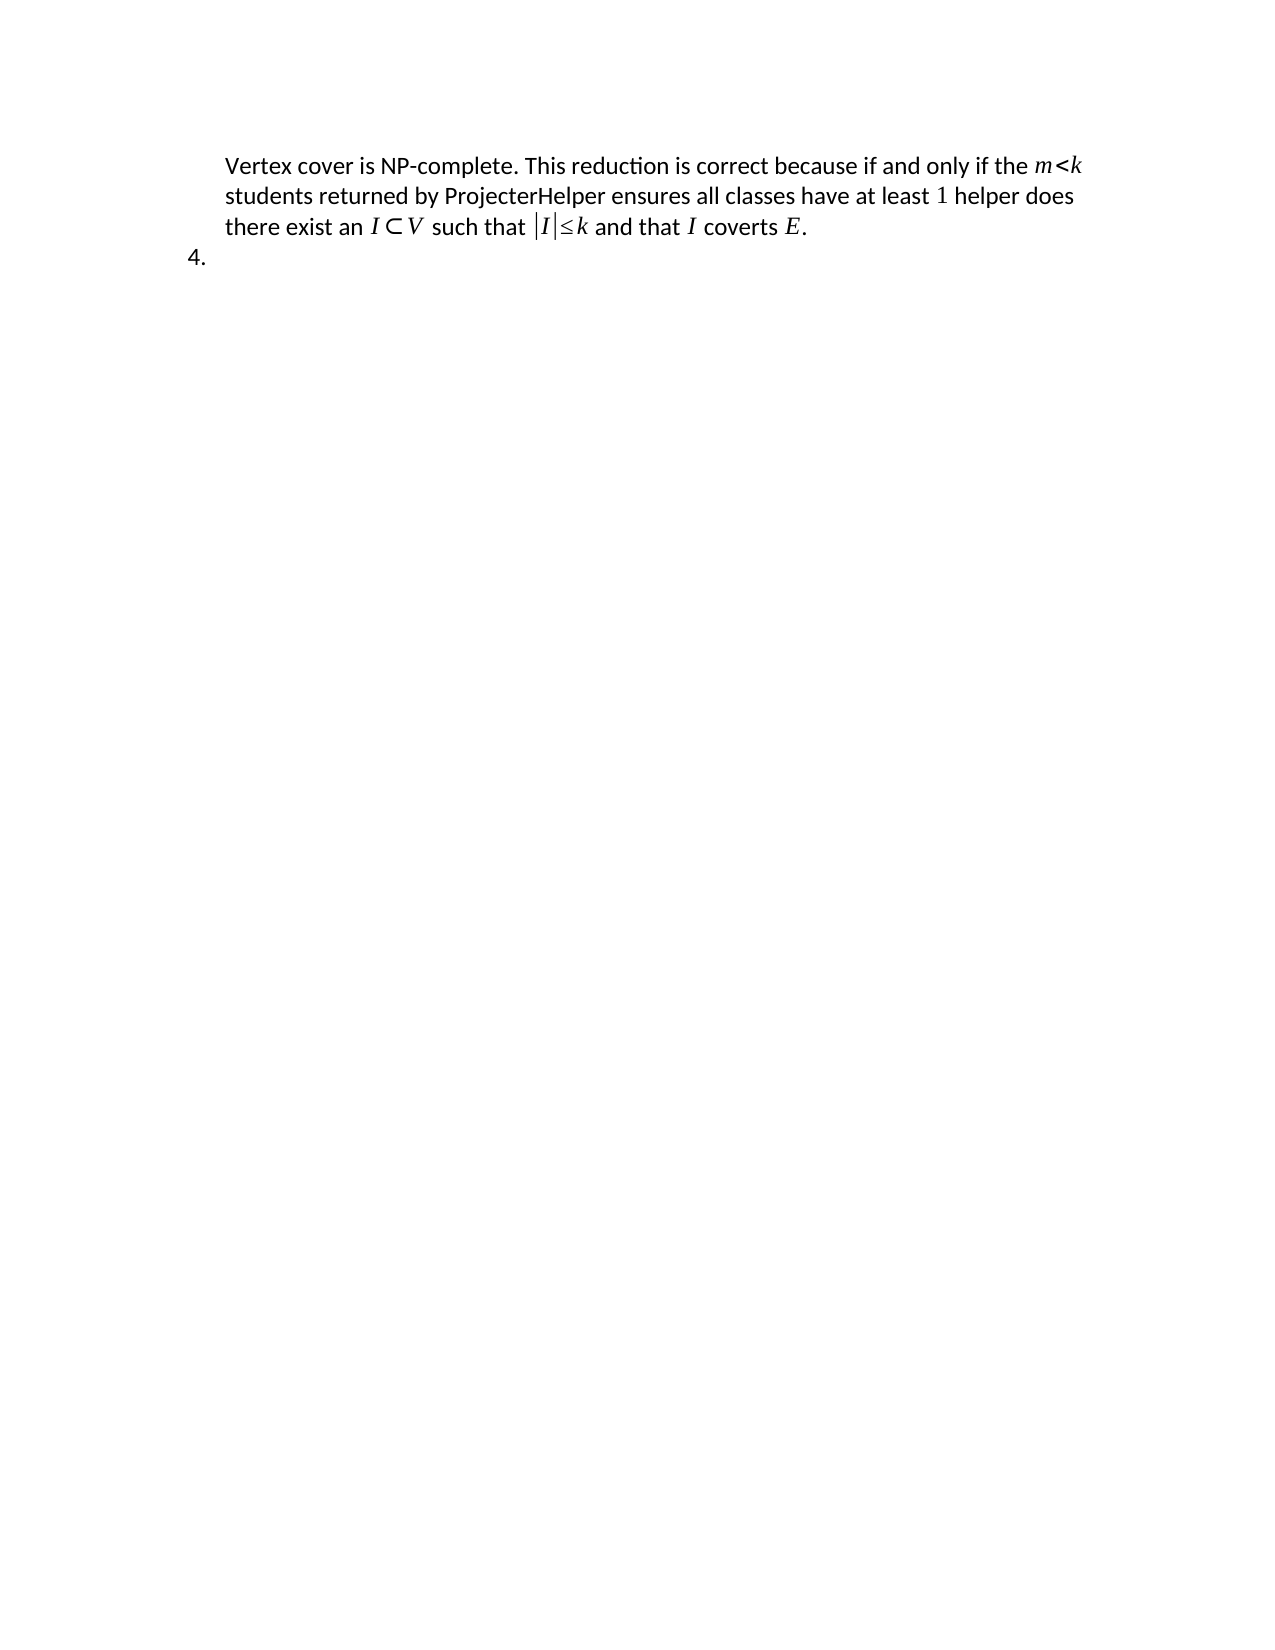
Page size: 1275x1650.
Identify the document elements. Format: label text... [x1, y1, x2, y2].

list Vertex cover is NP-complete. This reduction is correct because if and only if the students returned by ProjecterHelper ensures all classes have at least helper does there exist an such that and that coverts . [225, 150, 1125, 242]
